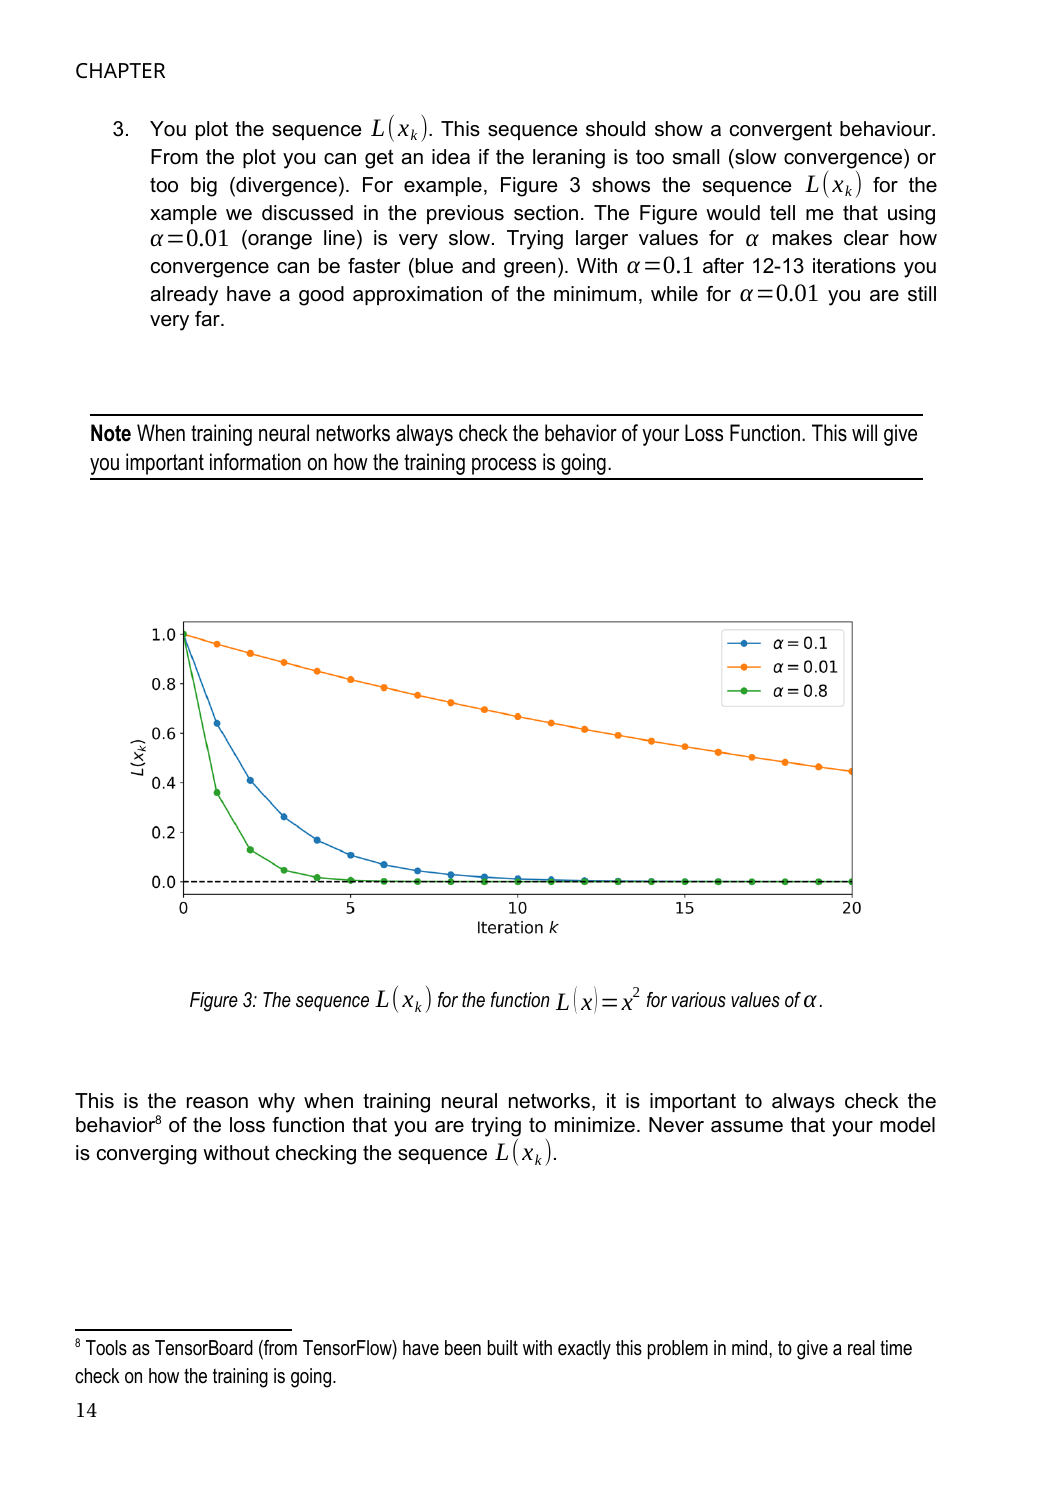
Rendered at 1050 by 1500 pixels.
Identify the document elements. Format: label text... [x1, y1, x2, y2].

text Note When training neural networks always check the behavior of your Loss Function. This will give you important information on how the training process is going. [90, 416, 923, 478]
text This is the reason why when training neural networks, it is important to always check the behavior of the loss function that you are trying to minimize. Never assume that your model is converging without checking the sequence . [75, 1089, 937, 1169]
picture [75, 579, 938, 939]
text Figure 3: The sequence for the function for various values of . [75, 983, 937, 1016]
list You plot the sequence . This sequence should show a convergent behaviour. From the plot you can get an idea if the leraning is too small (slow convergence) or too big (divergence). For example, Figure 3 shows the sequence for the xample we discussed in the previous section. The Figure would tell me that using (orange line) is very slow. Trying larger values for makes clear how convergence can be faster (blue and green). With after 12-13 iterations you already have a good approximation of the minimum, while for you are still very far. [112, 112, 937, 331]
